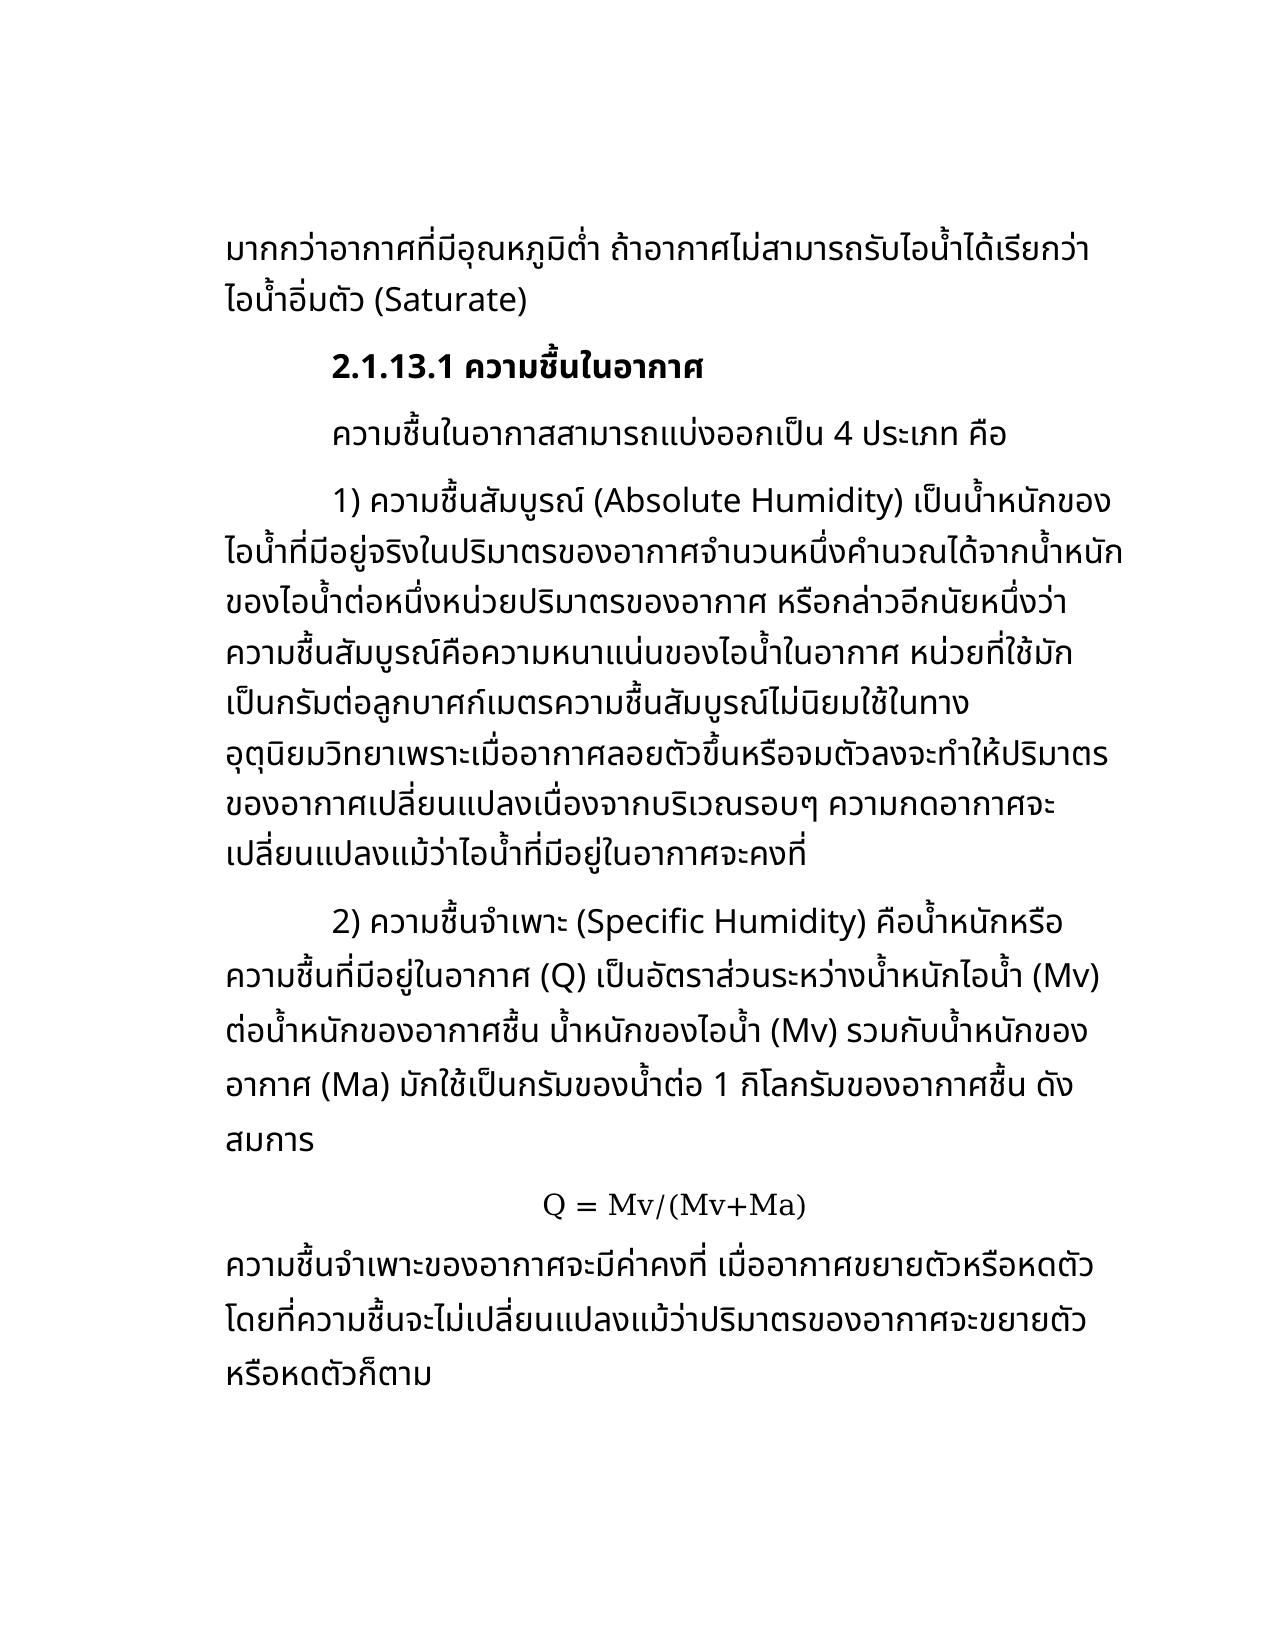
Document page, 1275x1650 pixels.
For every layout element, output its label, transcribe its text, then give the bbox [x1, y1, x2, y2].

text 2.1.13.1 ความชื้นในอากาศ [225, 343, 1125, 393]
text ความชื้นจำเพาะของอากาศจะมีค่าคงที่ เมื่ออากาศขยายตัวหรือหดตัว โดยที่ความชื้นจะไม่เปลี่ยนแปลงแม้ว่าปริมาตรของอากาศจะขยายตัวหรือหดตัวก็ตาม [225, 1241, 1125, 1400]
text ความชื้นในอากาสสามารถแบ่งออกเป็น 4 ประเภท คือ [225, 410, 1125, 461]
text 1) ความชื้นสัมบูรณ์ (Absolute Humidity) เป็นน้ำหนักของไอน้ำที่มีอยู่จริงในปริมาตรของอากาศจำนวนหนึ่งคำนวณได้จากน้ำหนักของไอน้ำต่อหนึ่งหน่วยปริมาตรของอากาศ หรือกล่าวอีกนัยหนึ่งว่าความชื้นสัมบูรณ์คือความหนาแน่นของไอน้ำในอากาศ หน่วยที่ใช้มักเป็นกรัมต่อลูกบาศก์เมตรความชื้นสัมบูรณ์ไม่นิยมใช้ในทางอุตุนิยมวิทยาเพราะเมื่ออากาศลอยตัวขึ้นหรือจมตัวลงจะทำให้ปริมาตรของอากาศเปลี่ยนแปลงเนื่องจากบริเวณรอบๆ ความกดอากาศจะเปลี่ยนแปลงแม้ว่าไอน้ำที่มีอยู่ในอากาศจะคงที่ [225, 477, 1125, 881]
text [225, 225, 1125, 326]
text 2) ความชื้นจำเพาะ (Specific Humidity) คือน้ำหนักหรือความชื้นที่มีอยู่ในอากาศ (Q) เป็นอัตราส่วนระหว่างน้ำหนักไอน้ำ (Mv) ต่อน้ำหนักของอากาศชื้น น้ำหนักของไอน้ำ (Mv) รวมกับน้ำหนักของอากาศ (Ma) มักใช้เป็นกรัมของน้ำต่อ 1 กิโลกรัมของอากาศชื้น ดังสมการ [225, 897, 1125, 1166]
text Q = Mv/(Mv+Ma) [225, 1187, 1125, 1222]
